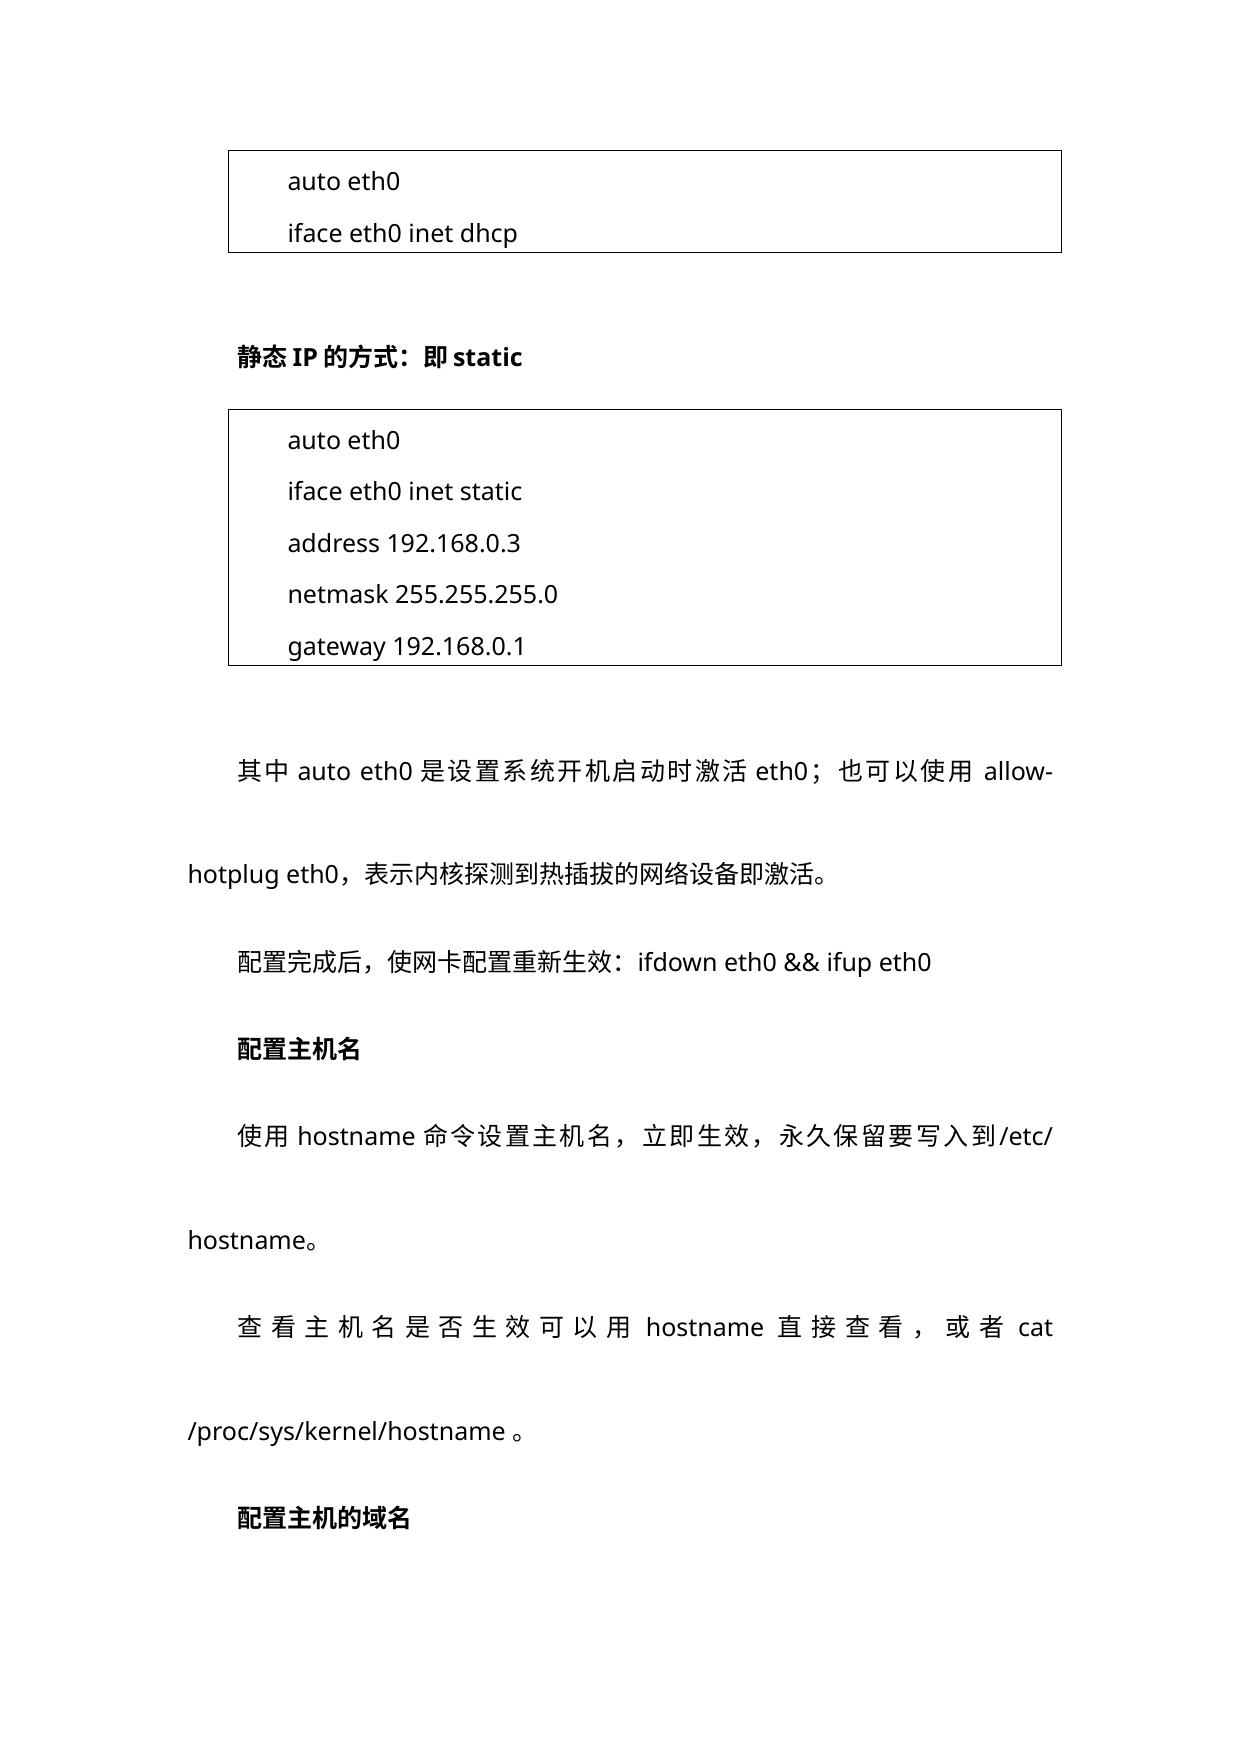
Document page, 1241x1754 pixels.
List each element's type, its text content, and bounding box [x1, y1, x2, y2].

text iface eth0 inet dhcp [229, 202, 1061, 252]
text iface eth0 inet static [229, 460, 1061, 508]
text 其中auto eth0是设置系统开机启动时激活eth0；也可以使用 allow-hotplug eth0，表示内核探测到热插拔的网络设备即激活。 [187, 735, 1053, 908]
text gateway 192.168.0.1 [229, 615, 1061, 665]
text 配置主机的域名 [187, 1482, 1053, 1552]
text address 192.168.0.3 [229, 512, 1061, 560]
text 配置主机名 [187, 1013, 1053, 1082]
text auto eth0 [229, 410, 1061, 457]
text 使用hostname命令设置主机名，立即生效，永久保留要写入到/etc/hostname。 [187, 1100, 1053, 1273]
text netmask 255.255.255.0 [229, 563, 1061, 611]
text 静态IP的方式：即static [187, 321, 1053, 391]
text auto eth0 [229, 151, 1061, 198]
text 配置完成后，使网卡配置重新生效：ifdown eth0 && ifup eth0 [187, 926, 1053, 995]
text 查看主机名是否生效可以用hostname直接查看，或者cat /proc/sys/kernel/hostname 。 [187, 1291, 1053, 1464]
